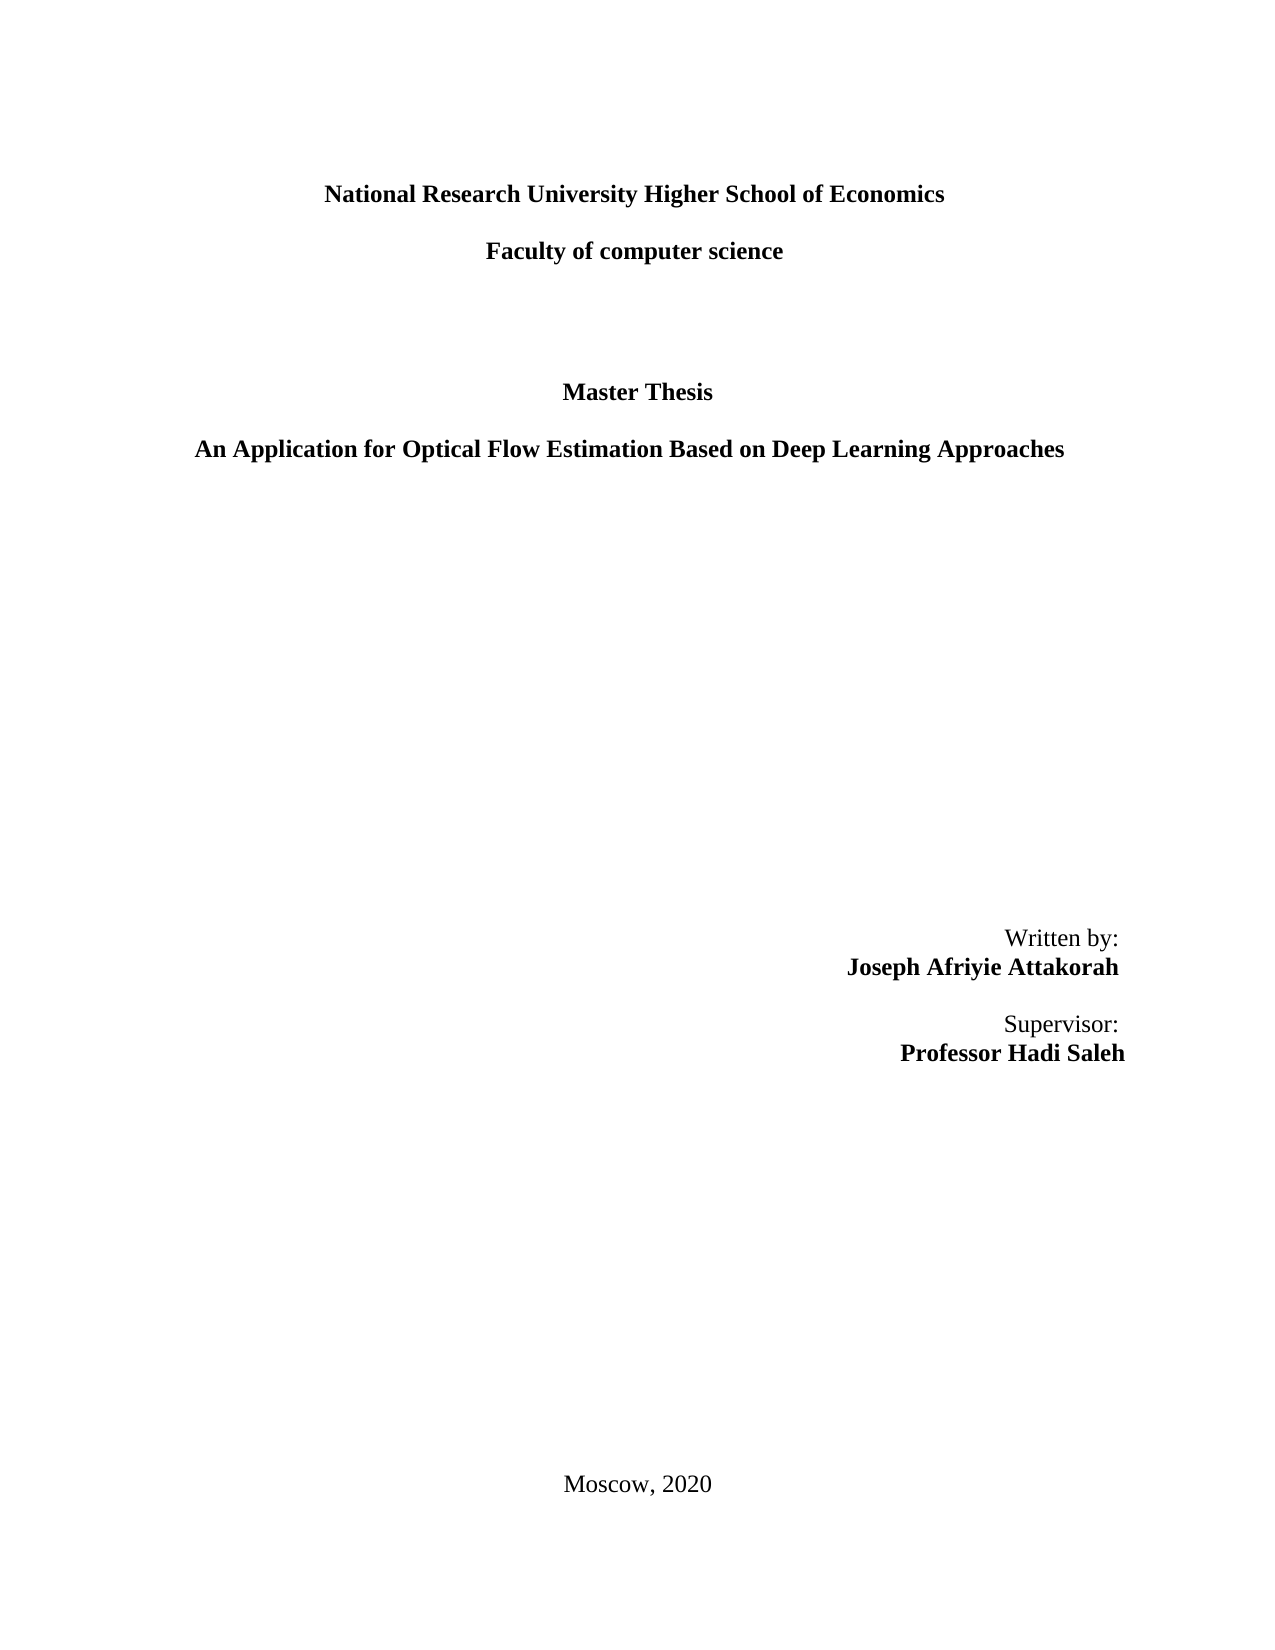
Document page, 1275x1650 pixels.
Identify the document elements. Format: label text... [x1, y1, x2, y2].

text Professor Hadi Saleh [150, 1038, 1125, 1067]
text National Research University Higher School of Economics [150, 179, 1125, 207]
text Written by: [150, 923, 1125, 952]
text Master Thesis [150, 377, 1125, 406]
text Joseph Afriyie Attakorah [150, 952, 1125, 981]
text Supervisor: [150, 1009, 1125, 1038]
text ​Moscow, 2020 [150, 1468, 1125, 1498]
text Faculty of computer science [150, 236, 1125, 265]
text An Application for Optical Flow Estimation Based on Deep Learning Approaches [150, 434, 1109, 463]
